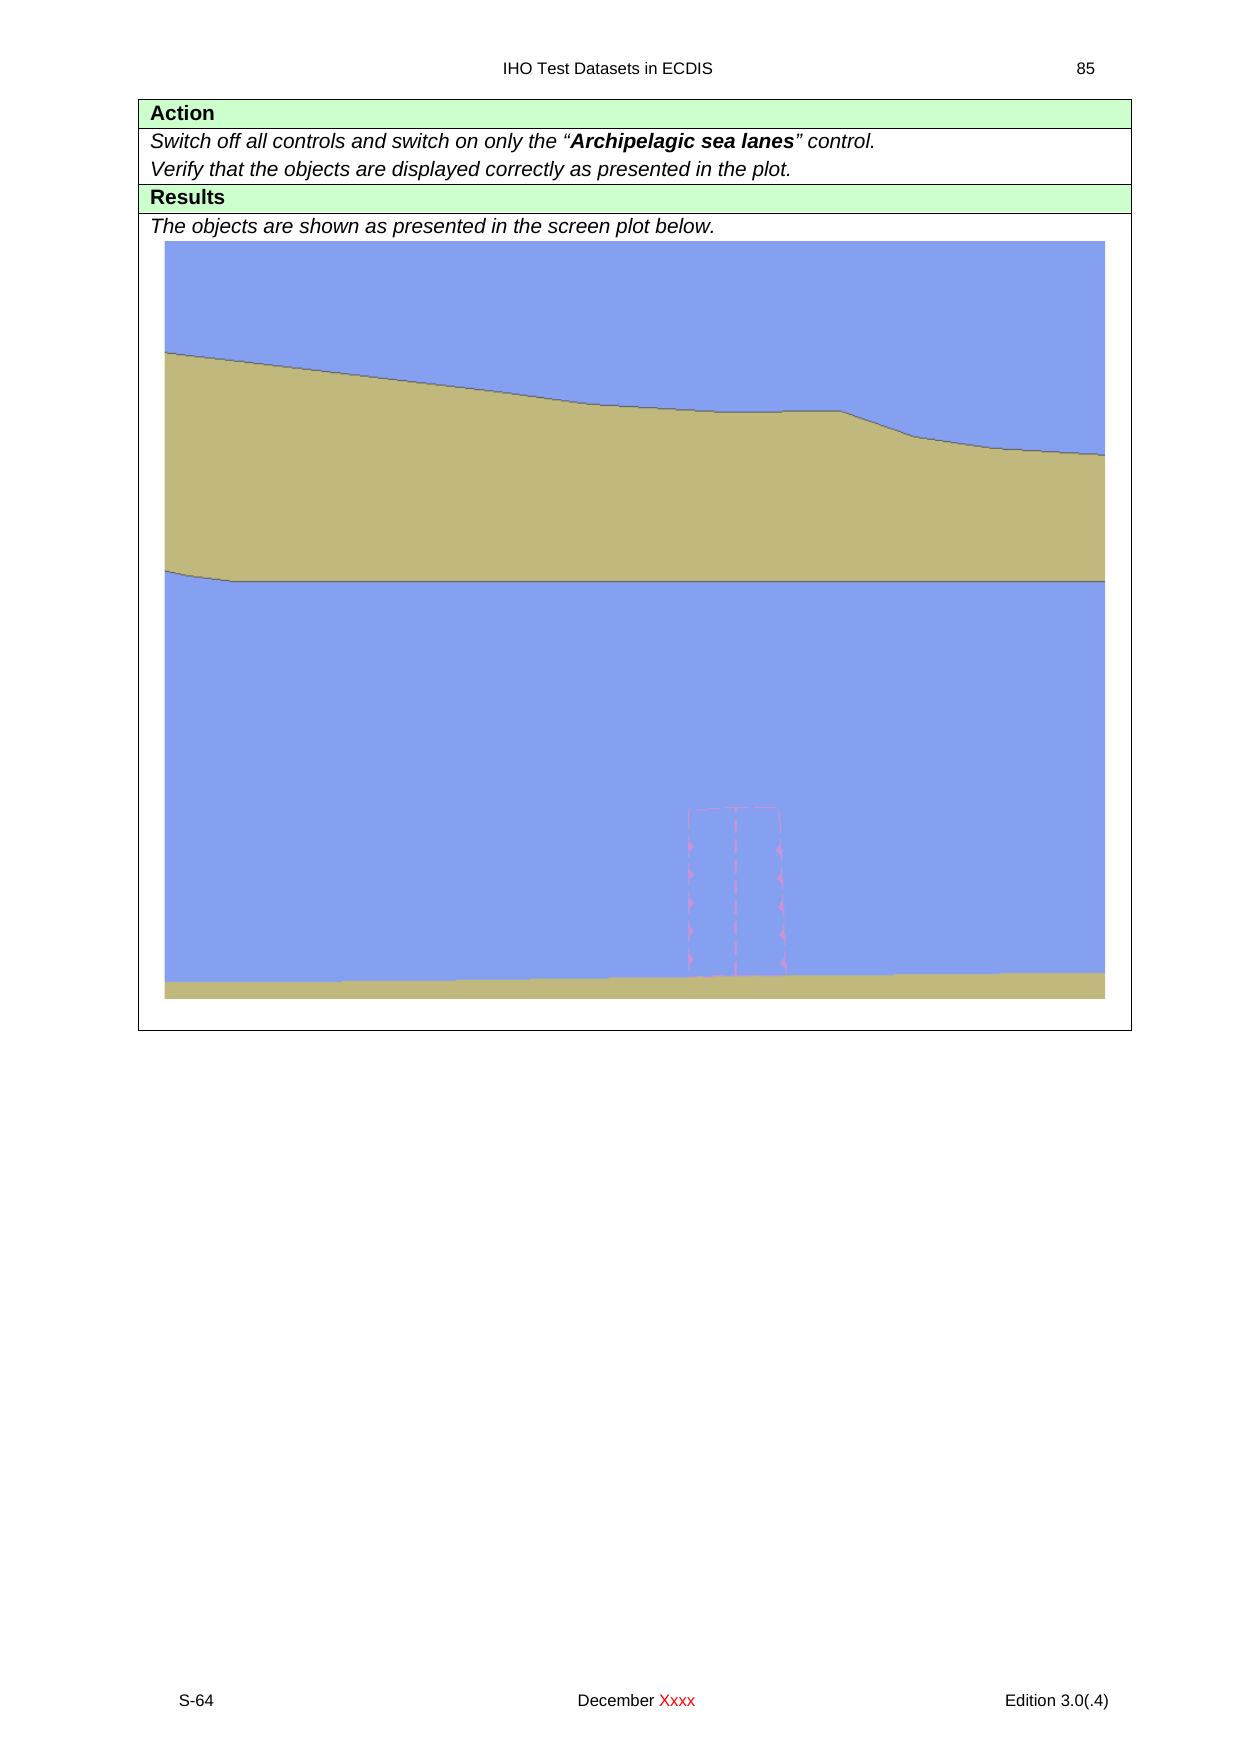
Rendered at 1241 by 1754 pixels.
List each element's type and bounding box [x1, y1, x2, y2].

picture [164, 241, 1106, 999]
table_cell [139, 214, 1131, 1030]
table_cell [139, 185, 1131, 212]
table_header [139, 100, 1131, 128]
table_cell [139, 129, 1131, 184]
